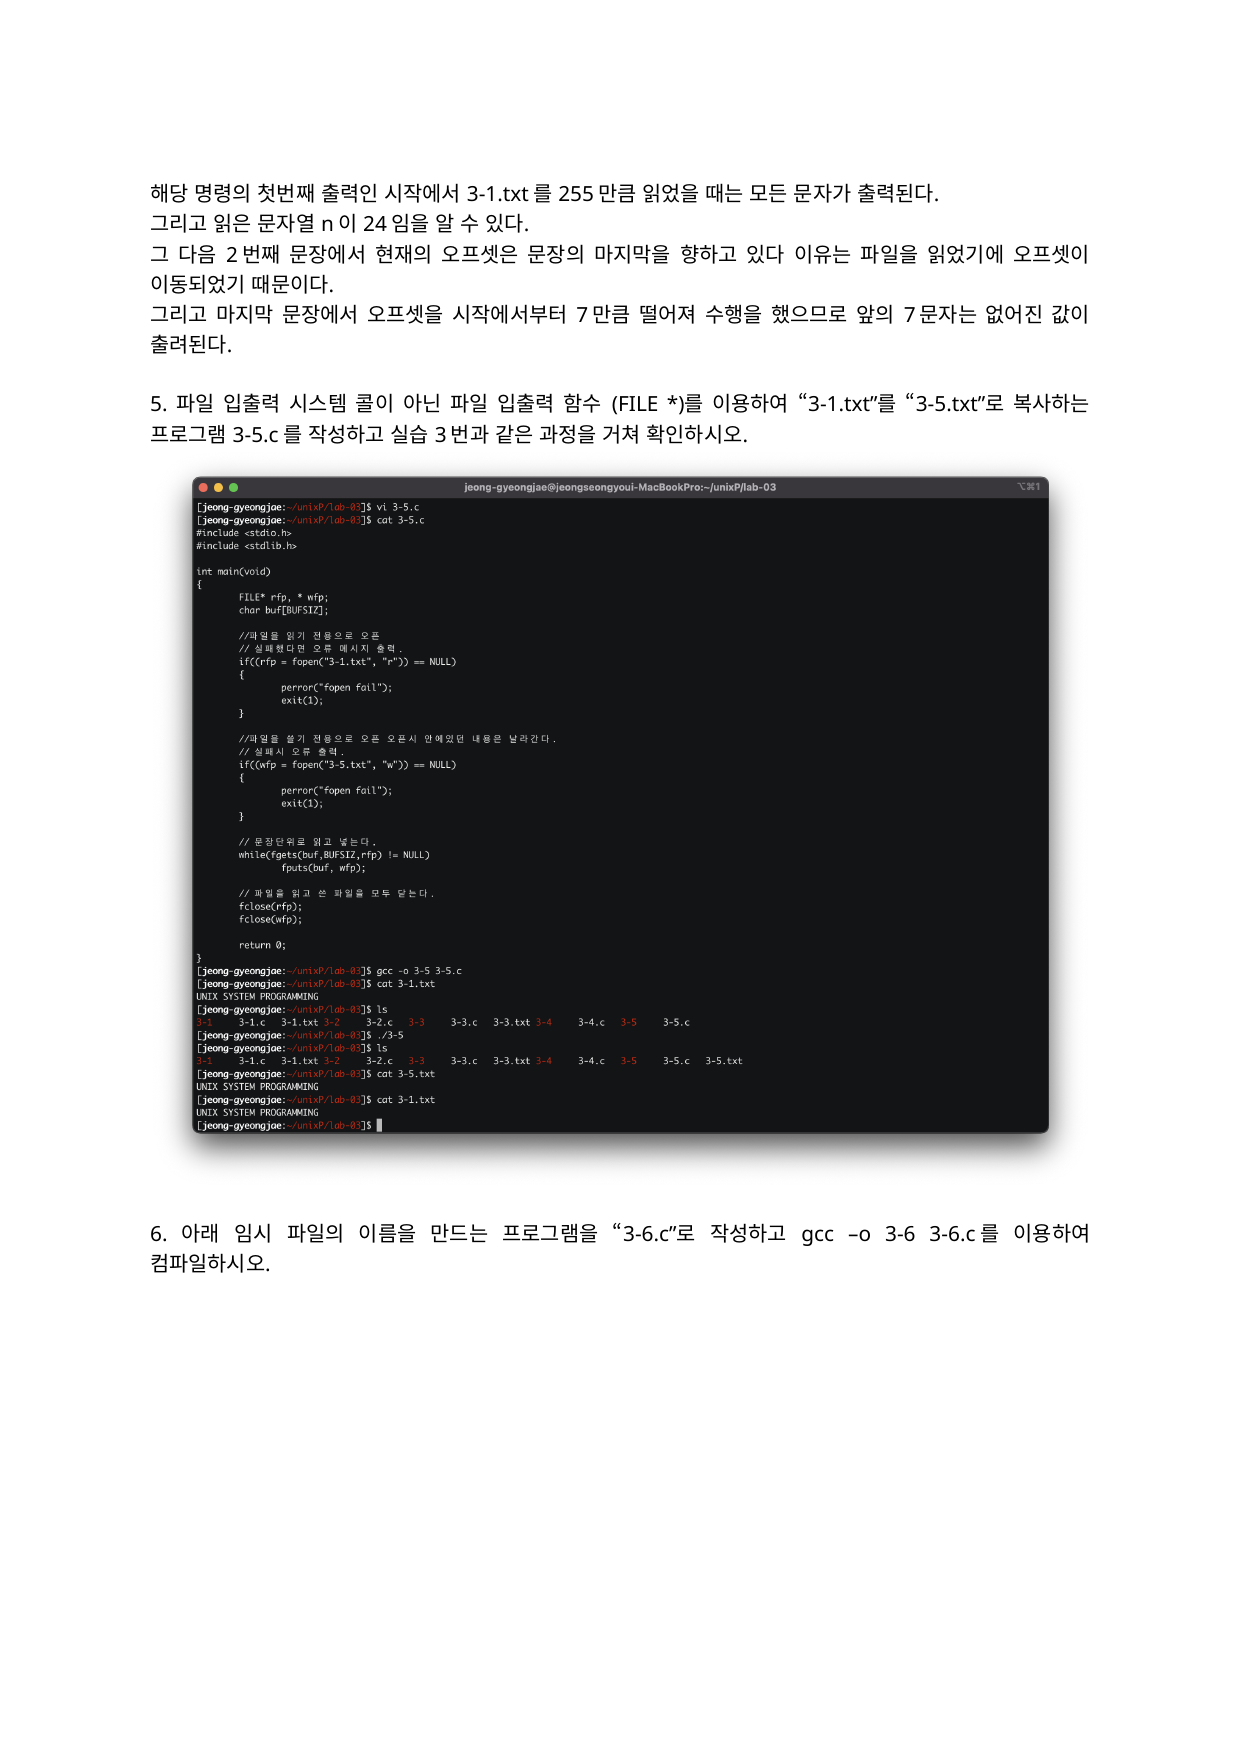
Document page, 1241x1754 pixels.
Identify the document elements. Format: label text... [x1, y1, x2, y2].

text 그리고 마지막 문장에서 오프셋을 시작에서부터 7만큼 떨어져 수행을 했으므로 앞의 7문자는 없어진 값이 출려된다. [150, 298, 1090, 359]
text 5. 파일 입출력 시스템 콜이 아닌 파일 입출력 함수 (FILE *)를 이용하여 “3-1.txt”를 “3-5.txt”로 복사하는 프로그램 3-5.c를 작성하고 실습 3번과 같은 과정을 거쳐 확인하시오. [150, 387, 1090, 448]
text 해당 명령의 첫번째 출력인 시작에서 3-1.txt를 255만큼 읽었을 때는 모든 문자가 출력된다. [150, 177, 1090, 207]
text 6. 아래 임시 파일의 이름을 만드는 프로그램을 “3-6.c”로 작성하고 gcc –o 3-6 3-6.c를 이용하여 컴파일하시오. [150, 1217, 1090, 1277]
text 그리고 읽은 문자열 n이 24임을 알 수 있다. [150, 207, 1090, 238]
picture [150, 448, 1091, 1189]
text 그 다음 2번째 문장에서 현재의 오프셋은 문장의 마지막을 향하고 있다 이유는 파일을 읽었기에 오프셋이 이동되었기 때문이다. [150, 238, 1090, 298]
